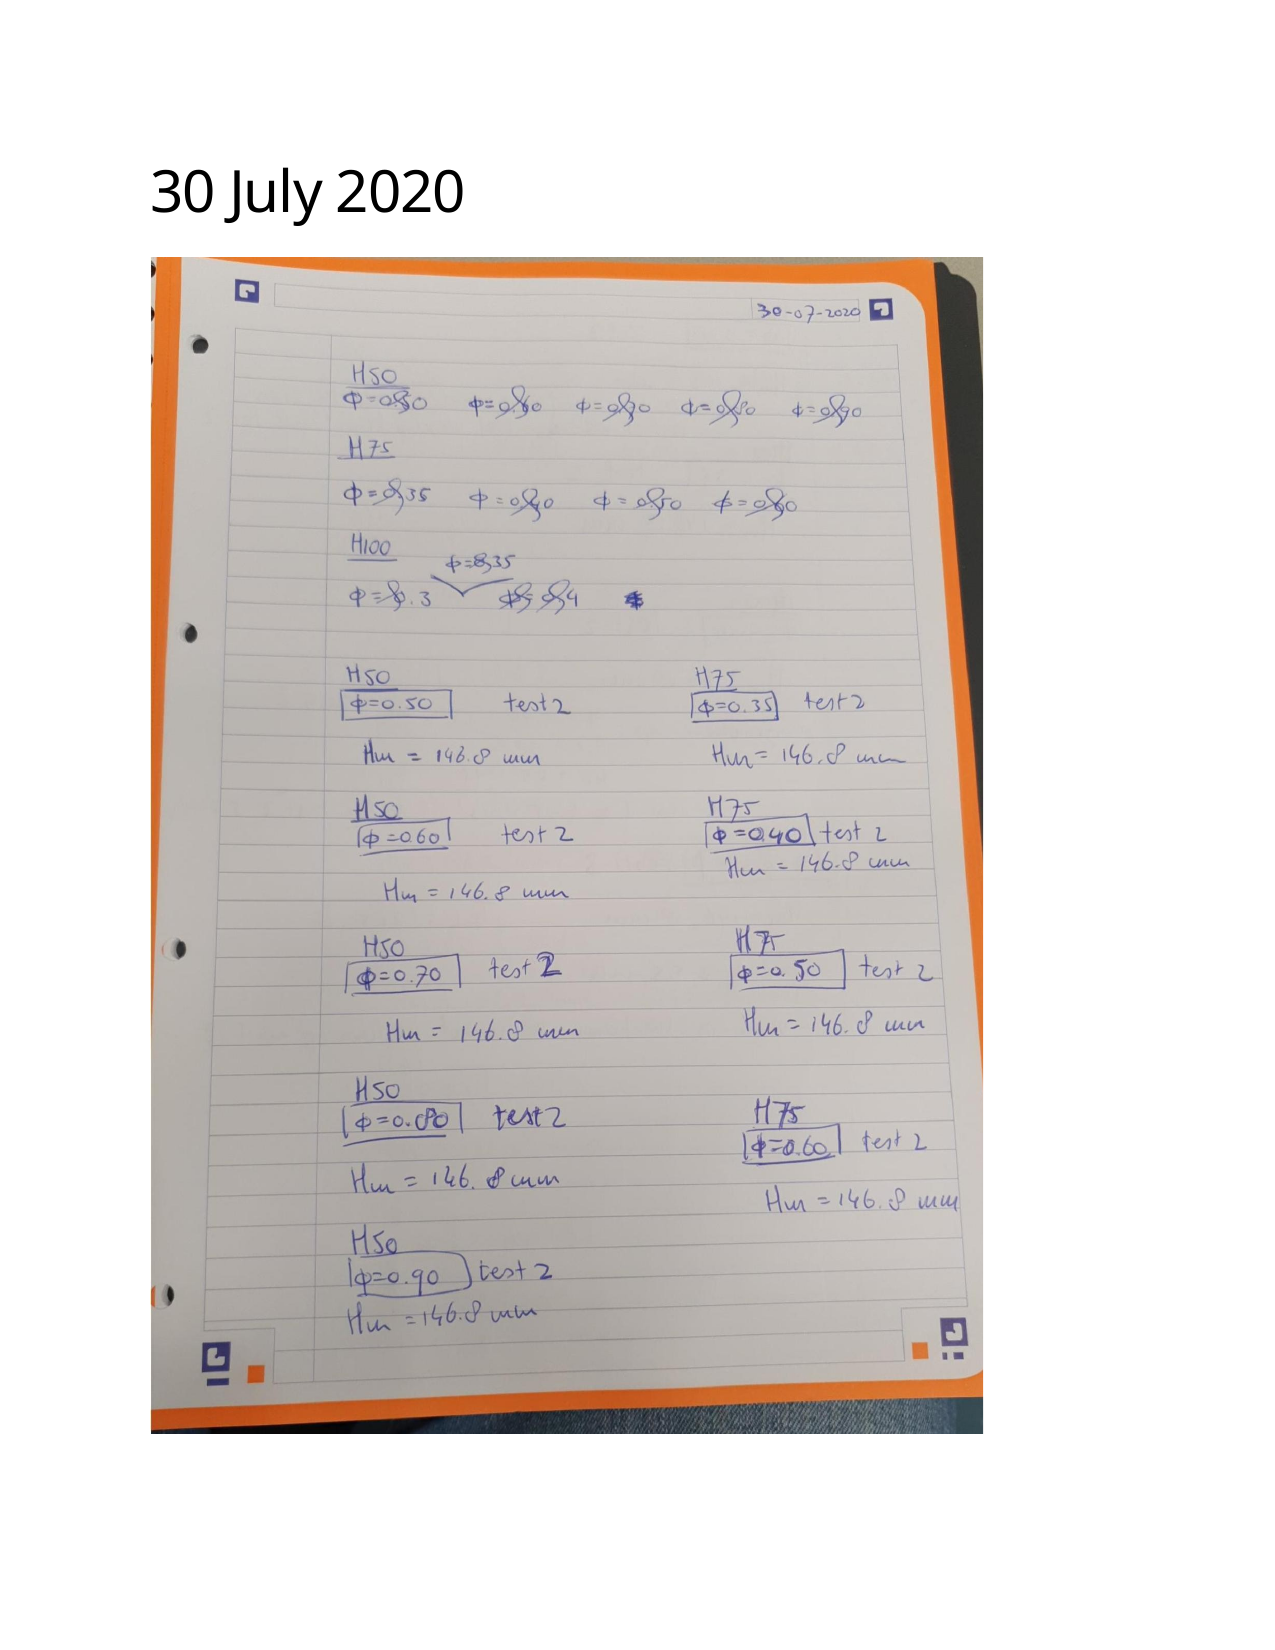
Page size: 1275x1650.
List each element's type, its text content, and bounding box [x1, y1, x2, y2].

title 30 July 2020 [150, 150, 1125, 229]
picture [150, 257, 984, 1434]
